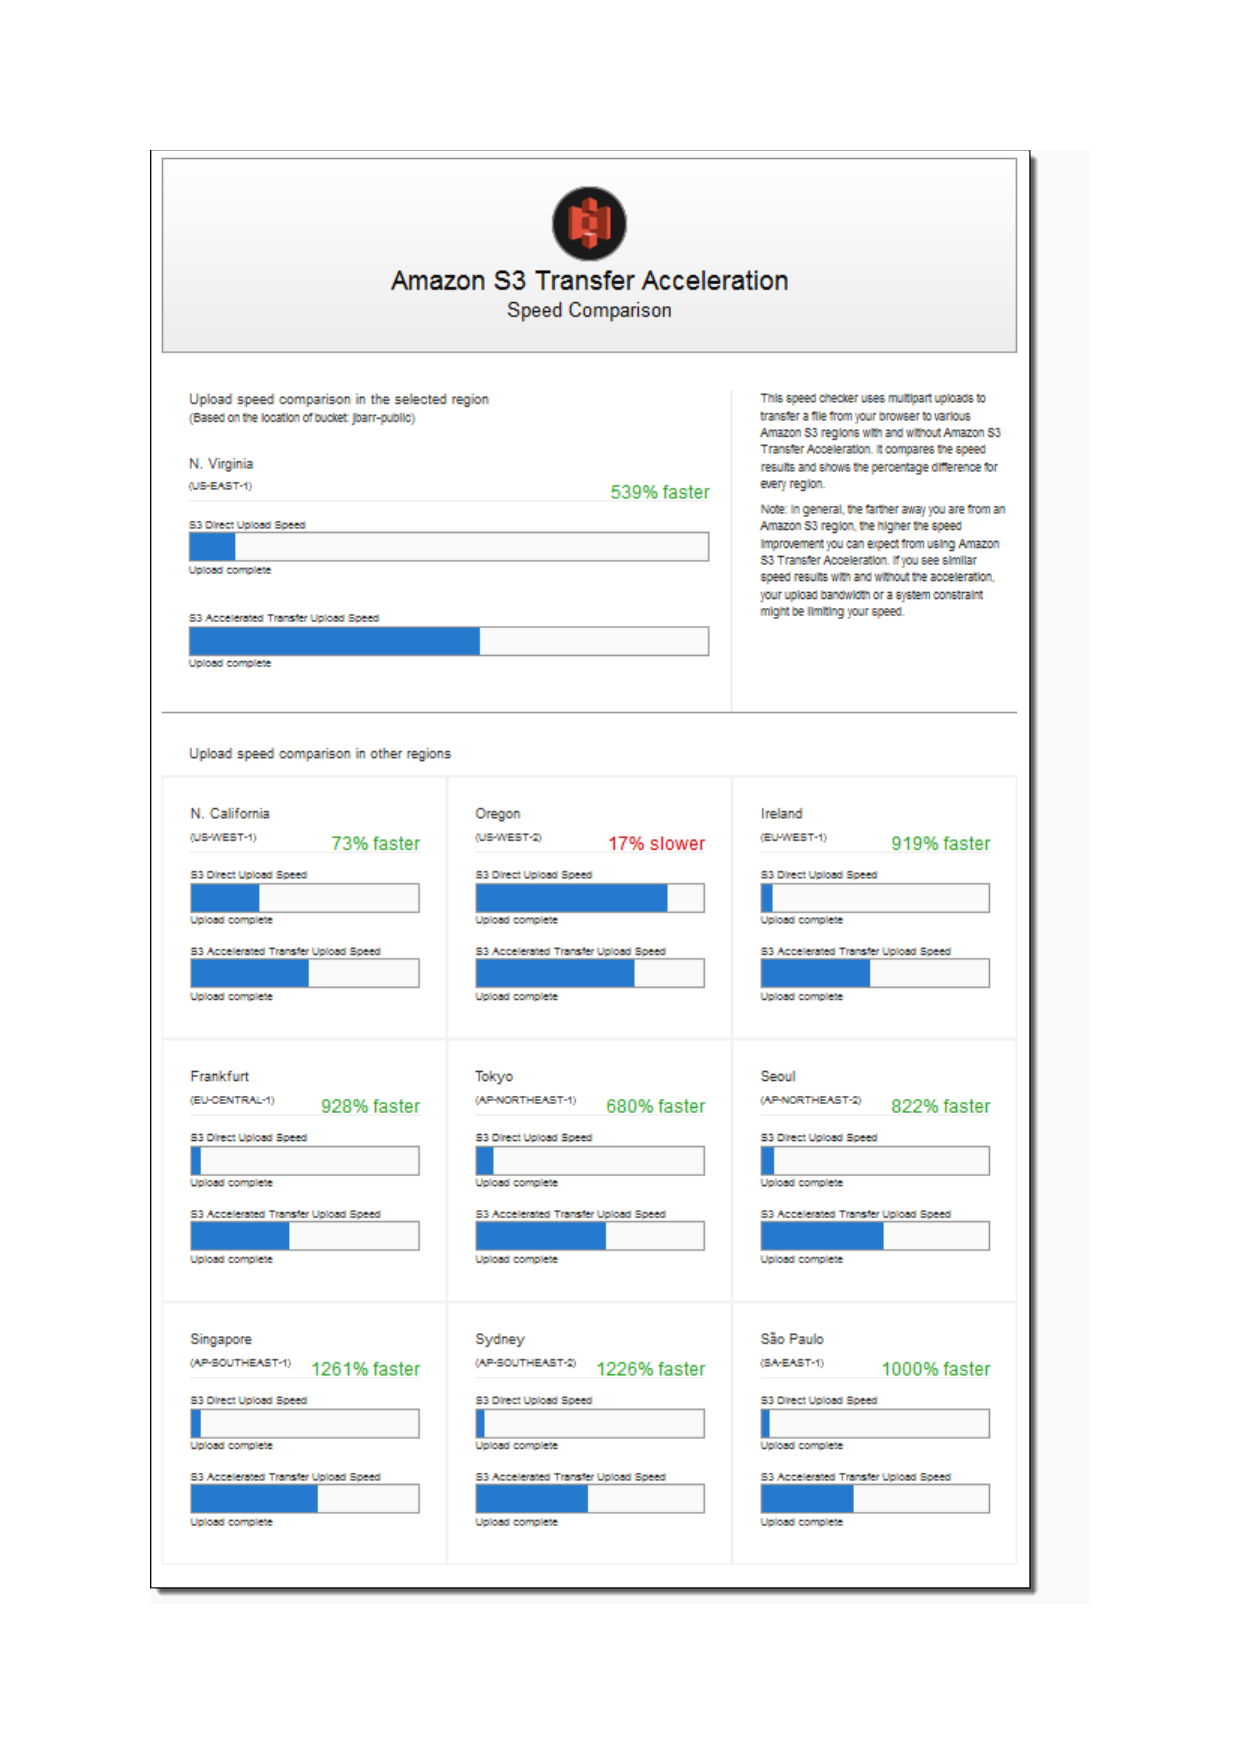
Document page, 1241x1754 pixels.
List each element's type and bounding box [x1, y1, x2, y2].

picture [150, 150, 1046, 1604]
